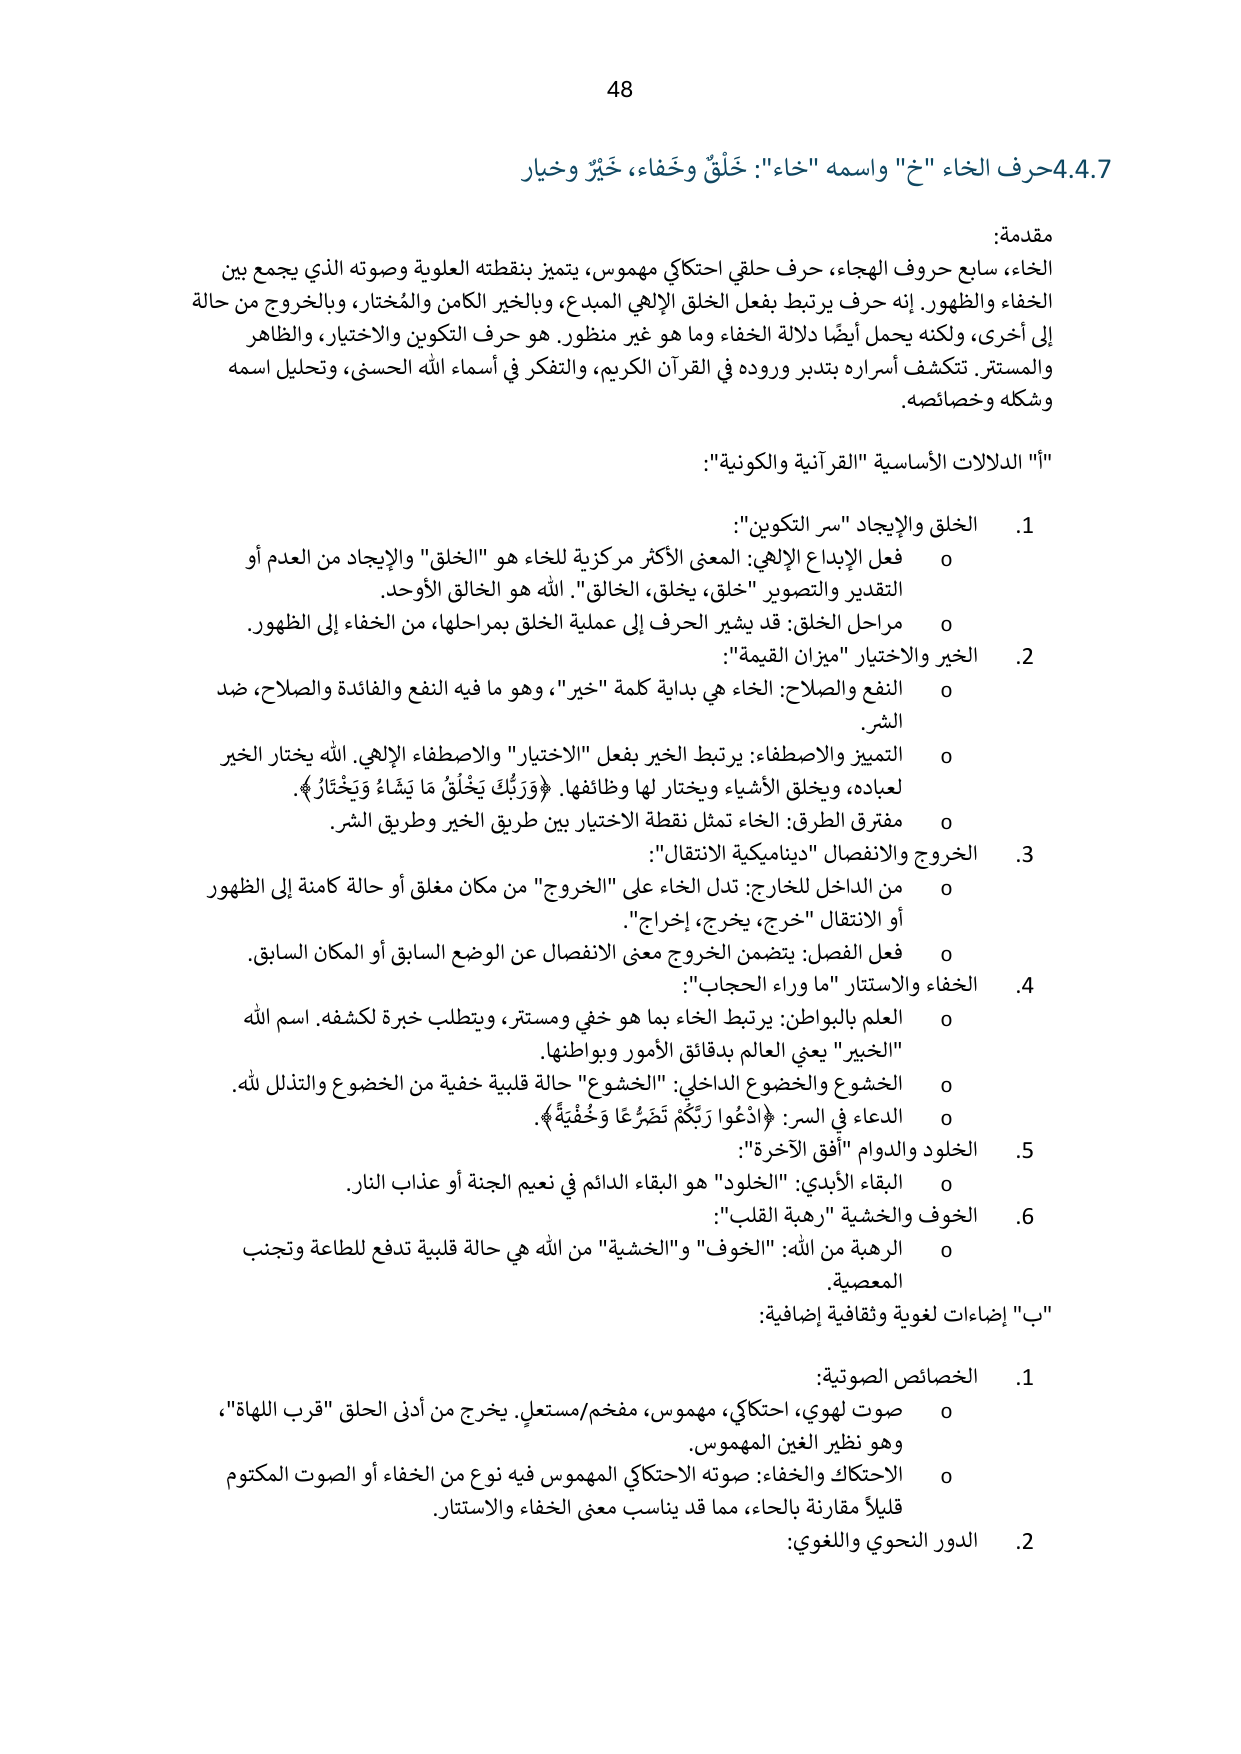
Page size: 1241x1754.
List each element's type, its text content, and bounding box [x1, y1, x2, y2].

list مراحل الخلق: قد يشير الحرف إلى عملية الخلق بمراحلها، من الخفاء إلى الظهور. [187, 608, 940, 638]
list الخصائص الصوتية: [187, 1361, 1015, 1391]
list الدور النحوي واللغوي: [187, 1526, 1015, 1556]
list التمييز والاصطفاء: يرتبط الخير بفعل "الاختيار" والاصطفاء الإلهي. الله يختار الخير لعباده، ويخلق الأشياء ويختار لها وظائفها. ﴿وَرَبُّكَ يَخْلُقُ مَا يَشَاءُ وَيَخْتَارُ﴾. [187, 739, 940, 803]
text مقدمة: الخاء، سابع حروف الهجاء، حرف حلقي احتكاكي مهموس، يتميز بنقطته العلوية وصوته الذي يجمع بين الخفاء والظهور. إنه حرف يرتبط بفعل الخلق الإلهي المبدع، وبالخير الكامن والمُختار، وبالخروج من حالة إلى أخرى، ولكنه يحمل أيضًا دلالة الخفاء وما هو غير منظور. هو حرف التكوين والاختيار، والظاهر والمستتر. تتكشف أسراره بتدبر وروده في القرآن الكريم، والتفكر في أسماء الله الحسنى، وتحليل اسمه وشكله وخصائصه. [187, 220, 1053, 415]
list الخير والاختيار "ميزان القيمة": [187, 641, 1015, 671]
list من الداخل للخارج: تدل الخاء على "الخروج" من مكان مغلق أو حالة كامنة إلى الظهور أو الانتقال "خرج، يخرج، إخراج". [187, 871, 940, 934]
list الخلود والدوام "أفق الآخرة": [187, 1134, 1015, 1165]
text "أ" الدلالات الأساسية "القرآنية والكونية": [187, 447, 1053, 477]
list الخوف والخشية "رهبة القلب": [187, 1200, 1015, 1231]
list الدعاء في السر: ﴿ادْعُوا رَبَّكُمْ تَضَرُّعًا وَخُفْيَةً﴾. [187, 1101, 940, 1132]
list الاحتكاك والخفاء: صوته الاحتكاكي المهموس فيه نوع من الخفاء أو الصوت المكتوم قليلاً مقارنة بالحاء، مما قد يناسب معنى الخفاء والاستتار. [187, 1460, 940, 1523]
list فعل الفصل: يتضمن الخروج معنى الانفصال عن الوضع السابق أو المكان السابق. [187, 937, 940, 967]
list صوت لهوي، احتكاكي، مهموس، مفخم/مستعلٍ. يخرج من أدنى الحلق "قرب اللهاة"، وهو نظير الغين المهموس. [187, 1394, 940, 1457]
list الخفاء والاستتار "ما وراء الحجاب": [187, 970, 1015, 1000]
list النفع والصلاح: الخاء هي بداية كلمة "خير"، وهو ما فيه النفع والفائدة والصلاح، ضد الشر. [187, 673, 940, 737]
list مفترق الطرق: الخاء تمثل نقطة الاختيار بين طريق الخير وطريق الشر. [187, 805, 940, 836]
list فعل الإبداع الإلهي: المعنى الأكثر مركزية للخاء هو "الخلق" والإيجاد من العدم أو التقدير والتصوير "خلق، يخلق، الخالق". الله هو الخالق الأوحد. [187, 542, 940, 605]
list العلم بالبواطن: يرتبط الخاء بما هو خفي ومستتر، ويتطلب خبرة لكشفه. اسم الله "الخبير" يعني العالم بدقائق الأمور وبواطنها. [187, 1003, 940, 1066]
list البقاء الأبدي: "الخلود" هو البقاء الدائم في نعيم الجنة أو عذاب النار. [187, 1167, 940, 1198]
list الخشوع والخضوع الداخلي: "الخشوع" حالة قلبية خفية من الخضوع والتذلل لله. [187, 1068, 940, 1099]
text "ب" إضاءات لغوية وثقافية إضافية: [187, 1299, 1053, 1329]
subtitle حرف الخاء "خ" واسمه "خاء": خَلْقٌ وخَفاء، خَيْرٌ وخيار [187, 150, 1053, 186]
list الخلق والإيجاد "سر التكوين": [187, 509, 1015, 539]
list الخروج والانفصال "ديناميكية الانتقال": [187, 838, 1015, 868]
list الرهبة من الله: "الخوف" و"الخشية" من الله هي حالة قلبية تدفع للطاعة وتجنب المعصية. [187, 1233, 940, 1296]
